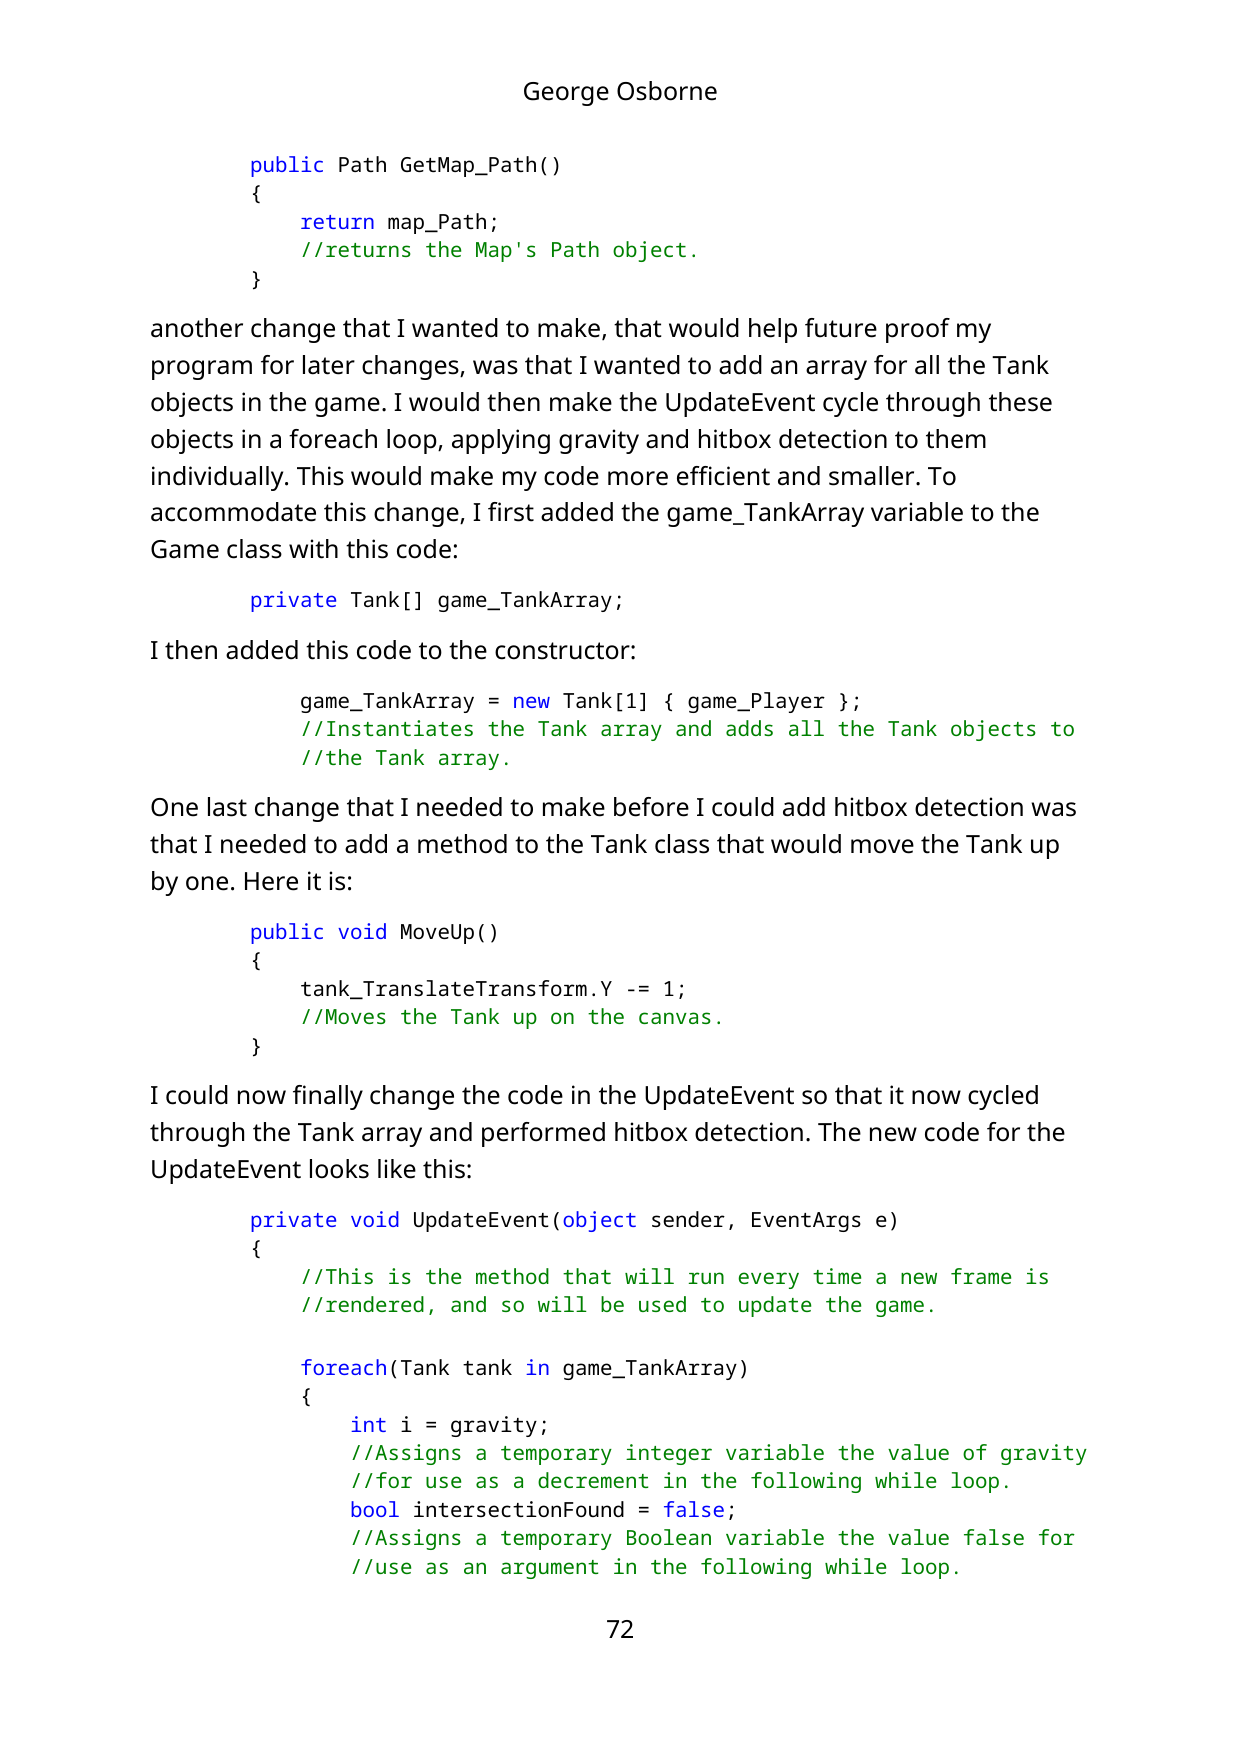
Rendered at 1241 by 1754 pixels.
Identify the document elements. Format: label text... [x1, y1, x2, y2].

text public Path GetMap_Path() [150, 150, 1090, 178]
text game_TankArray = new Tank[1] { game_Player }; [150, 686, 1090, 714]
text private void UpdateEvent(object sender, EventArgs e) [150, 1205, 1090, 1233]
text //rendered, and so will be used to update the game. [150, 1290, 1090, 1319]
text bool intersectionFound = false; [150, 1495, 1090, 1523]
text { [150, 1233, 1090, 1262]
text //Instantiates the Tank array and adds all the Tank objects to [150, 714, 1090, 743]
text //Assigns a temporary Boolean variable the value false for [150, 1523, 1090, 1552]
text public void MoveUp() [150, 917, 1090, 945]
text foreach(Tank tank in game_TankArray) [150, 1353, 1090, 1381]
text //Assigns a temporary integer variable the value of gravity [150, 1438, 1090, 1467]
text { [150, 945, 1090, 974]
text One last change that I needed to make before I could add hitbox detection was that I needed to add a method to the Tank class that would move the Tank up by one. Here it is: [150, 790, 1090, 898]
text return map_Path; [150, 207, 1090, 235]
text I could now finally change the code in the UpdateEvent so that it now cycled through the Tank array and performed hitbox detection. The new code for the UpdateEvent looks like this: [150, 1078, 1090, 1186]
text { [150, 178, 1090, 207]
text } [150, 264, 1090, 292]
text //use as an argument in the following while loop. [150, 1552, 1090, 1580]
text //This is the method that will run every time a new frame is [150, 1262, 1090, 1290]
text //the Tank array. [150, 743, 1090, 771]
text int i = gravity; [150, 1410, 1090, 1438]
text tank_TranslateTransform.Y -= 1; [150, 974, 1090, 1002]
text I then added this code to the constructor: [150, 632, 1090, 666]
text //for use as a decrement in the following while loop. [150, 1467, 1090, 1495]
text //returns the Map's Path object. [150, 235, 1090, 264]
text { [150, 1381, 1090, 1410]
text } [150, 1031, 1090, 1059]
text private Tank[] game_TankArray; [150, 585, 1090, 613]
text //Moves the Tank up on the canvas. [150, 1002, 1090, 1031]
text another change that I wanted to make, that would help future proof my program for later changes, was that I wanted to add an array for all the Tank objects in the game. I would then make the UpdateEvent cycle through these objects in a foreach loop, applying gravity and hitbox detection to them individually. This would make my code more efficient and smaller. To accommodate this change, I first added the game_TankArray variable to the Game class with this code: [150, 311, 1090, 566]
